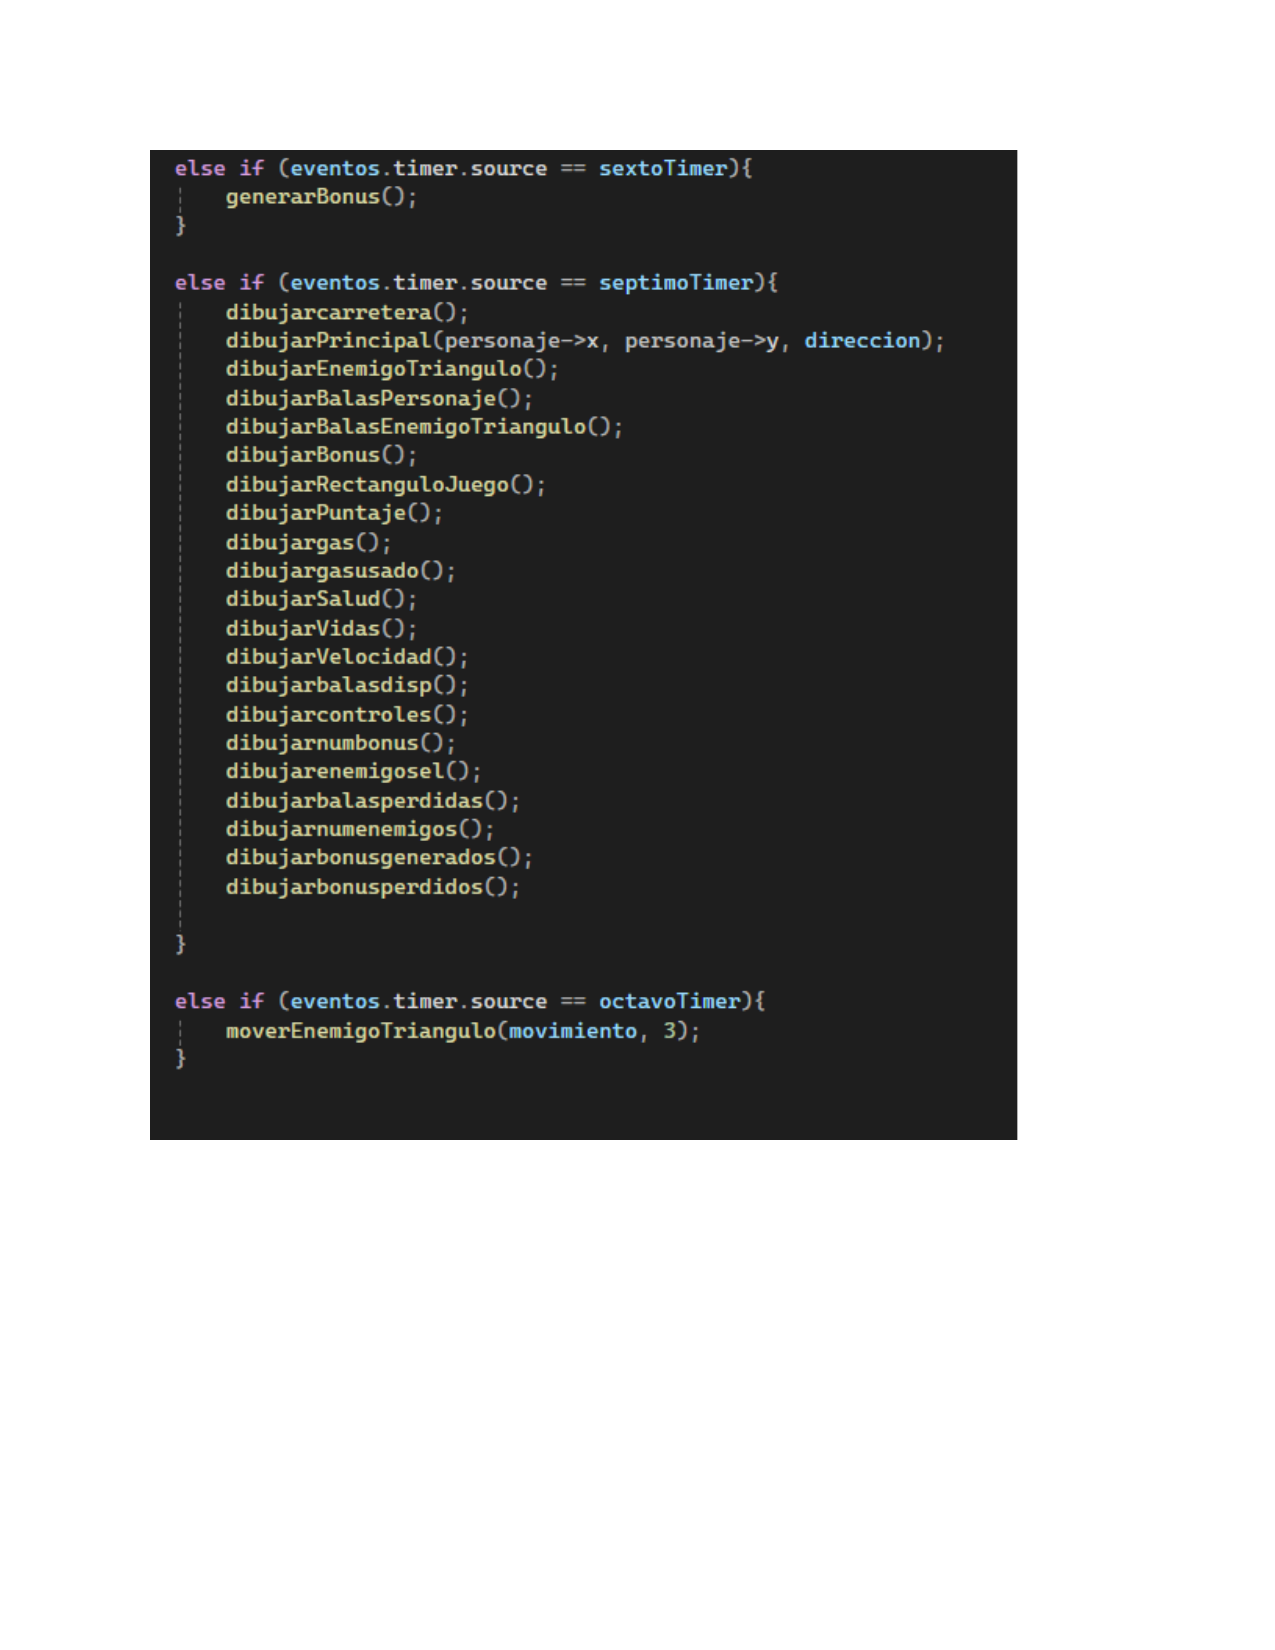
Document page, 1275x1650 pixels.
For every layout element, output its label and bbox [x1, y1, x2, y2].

picture [150, 150, 1018, 1140]
